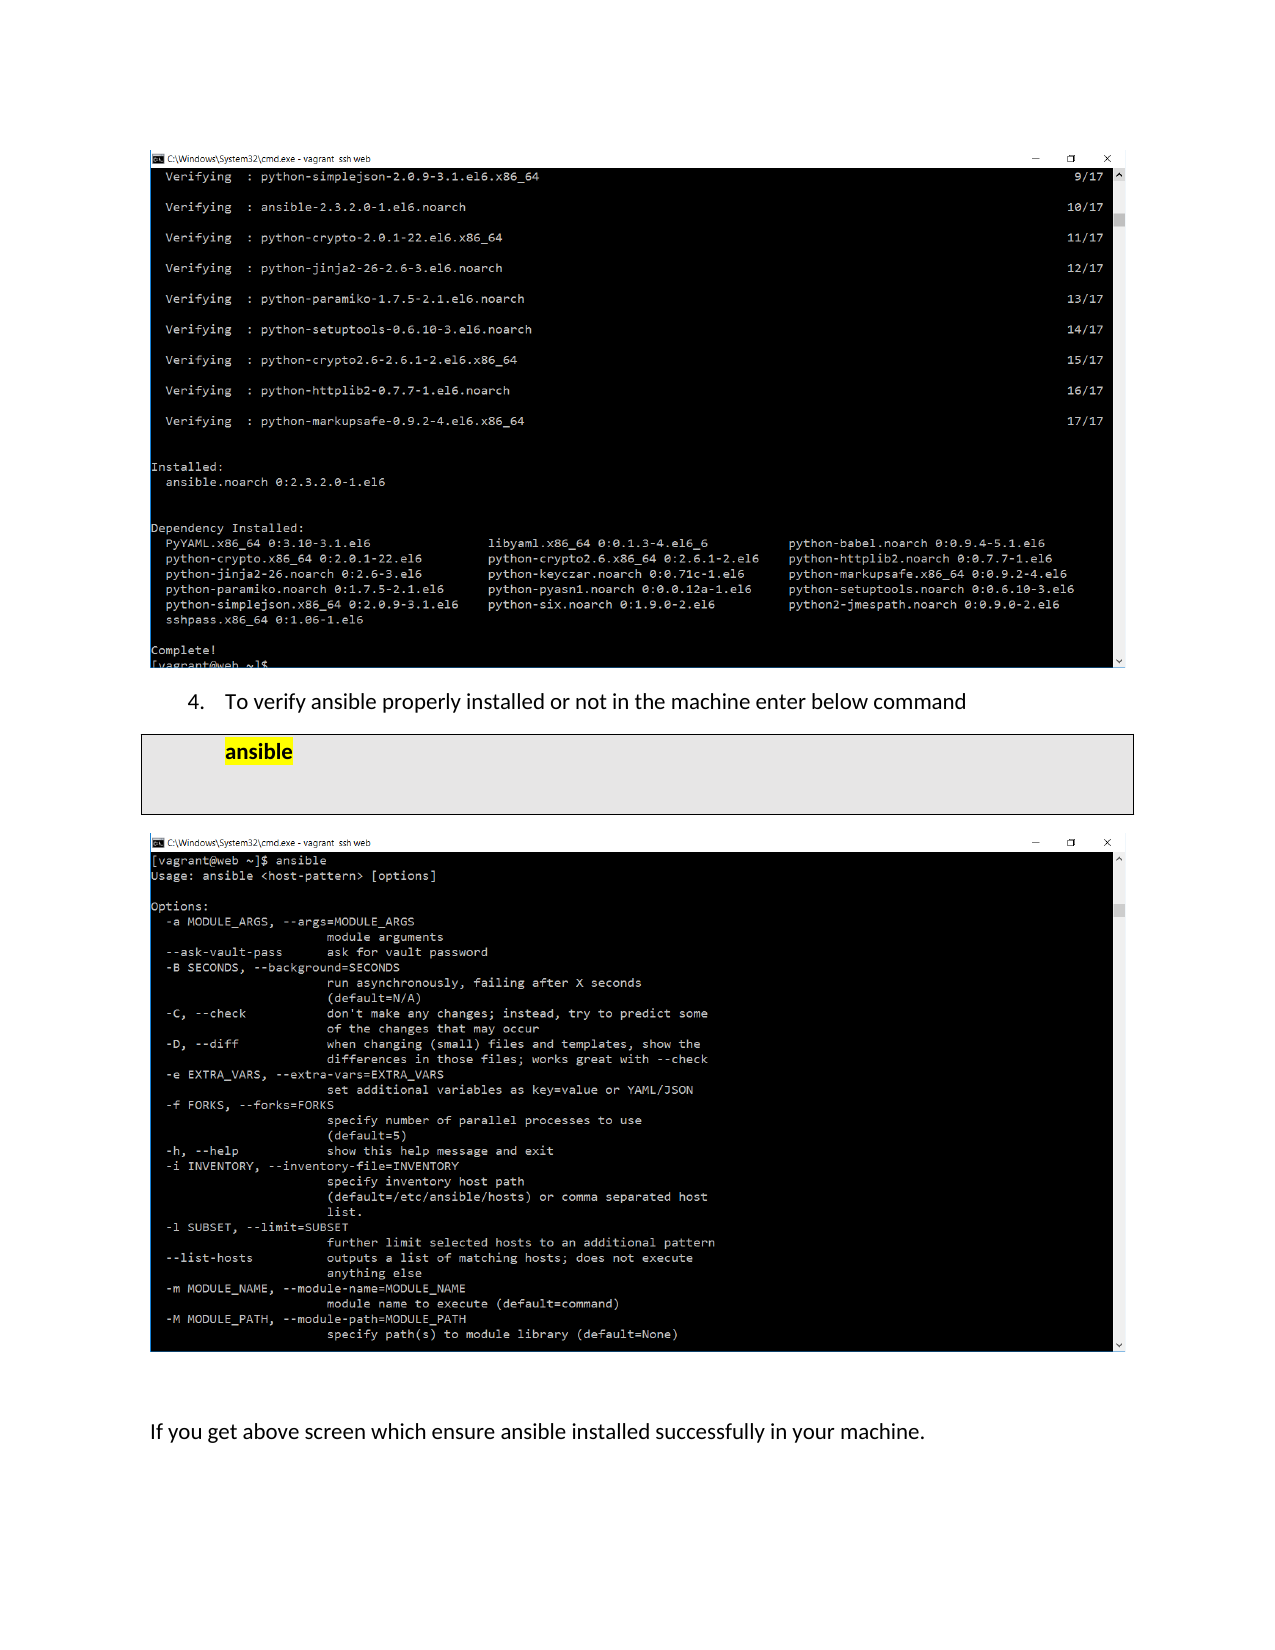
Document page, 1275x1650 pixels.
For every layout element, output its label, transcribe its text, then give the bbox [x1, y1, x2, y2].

text ansible [142, 735, 1133, 765]
list To verify ansible properly installed or not in the machine enter below command [187, 687, 1125, 715]
picture [150, 150, 1125, 668]
text If you get above screen which ensure ansible installed successfully in your machine. [150, 1417, 1125, 1446]
picture [150, 833, 1125, 1352]
